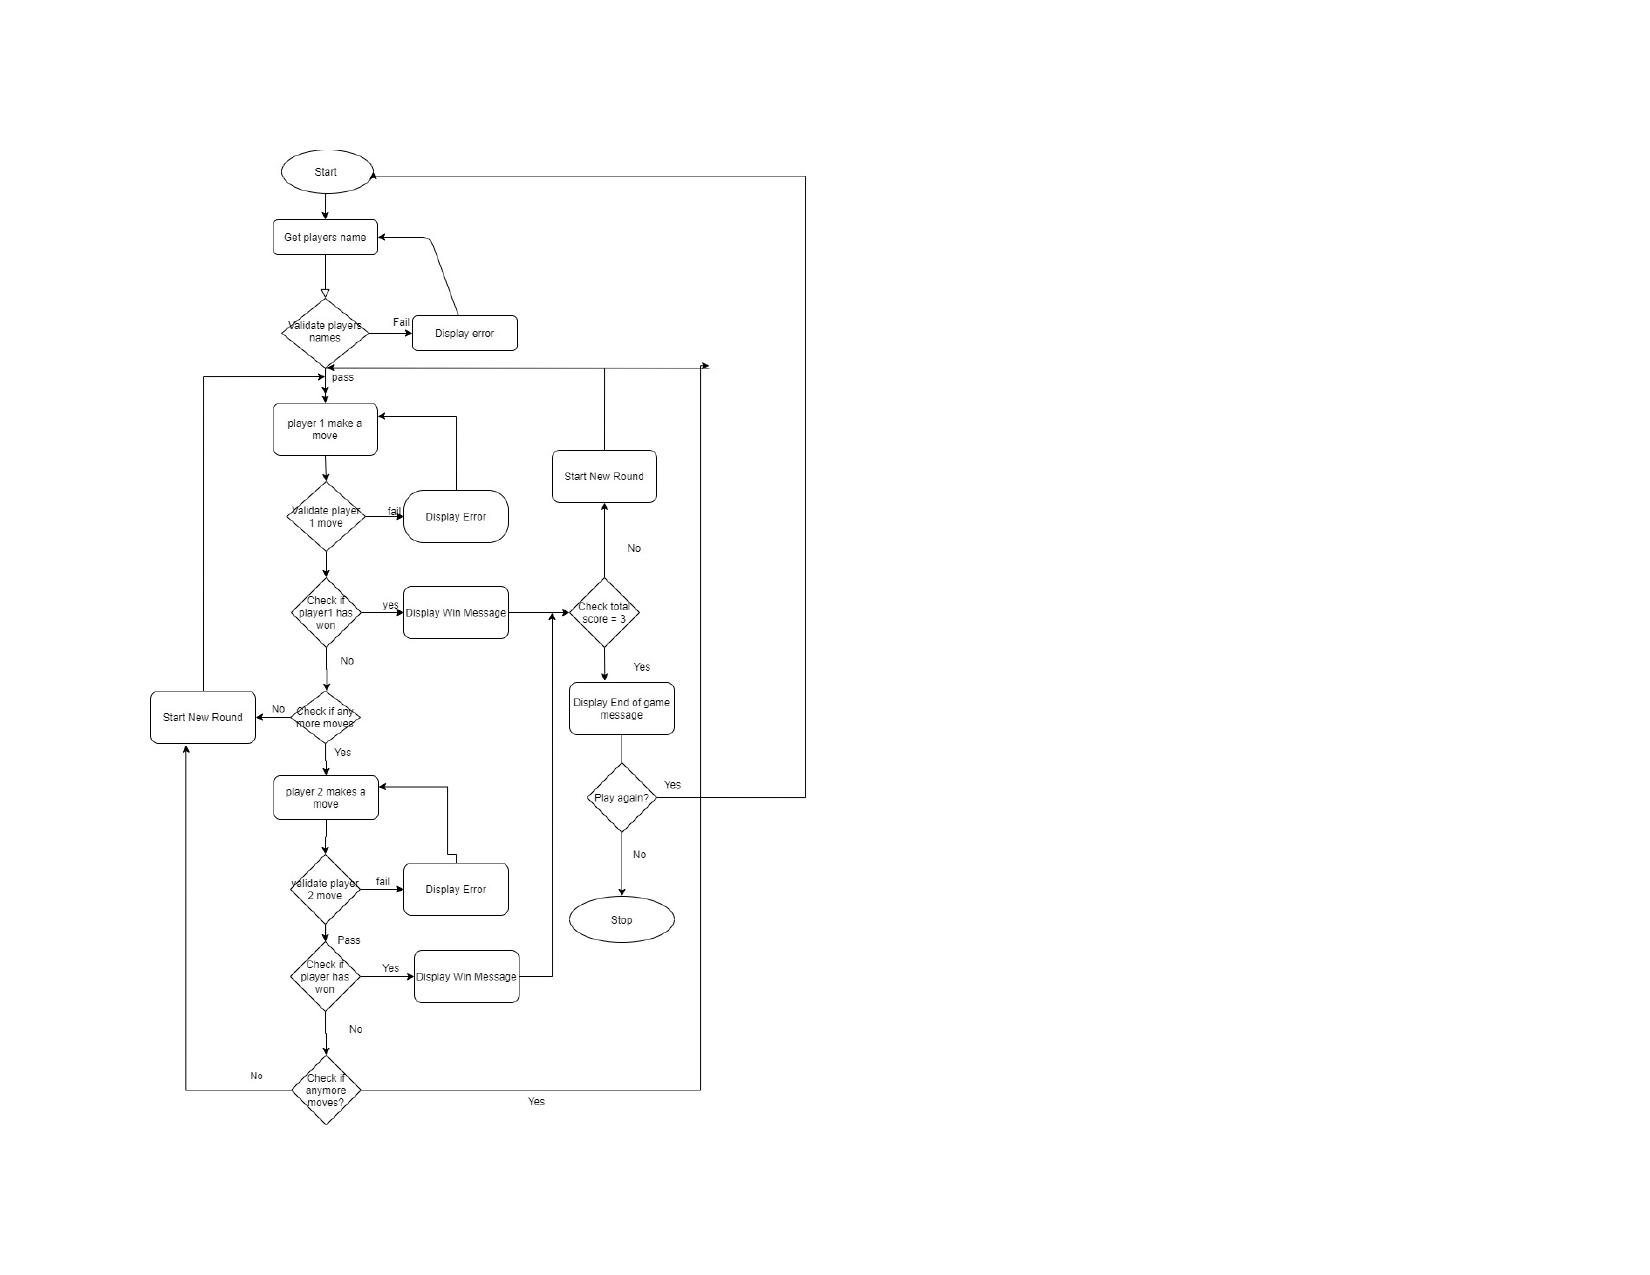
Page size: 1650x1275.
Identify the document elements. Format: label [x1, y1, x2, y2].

picture [150, 150, 813, 1125]
